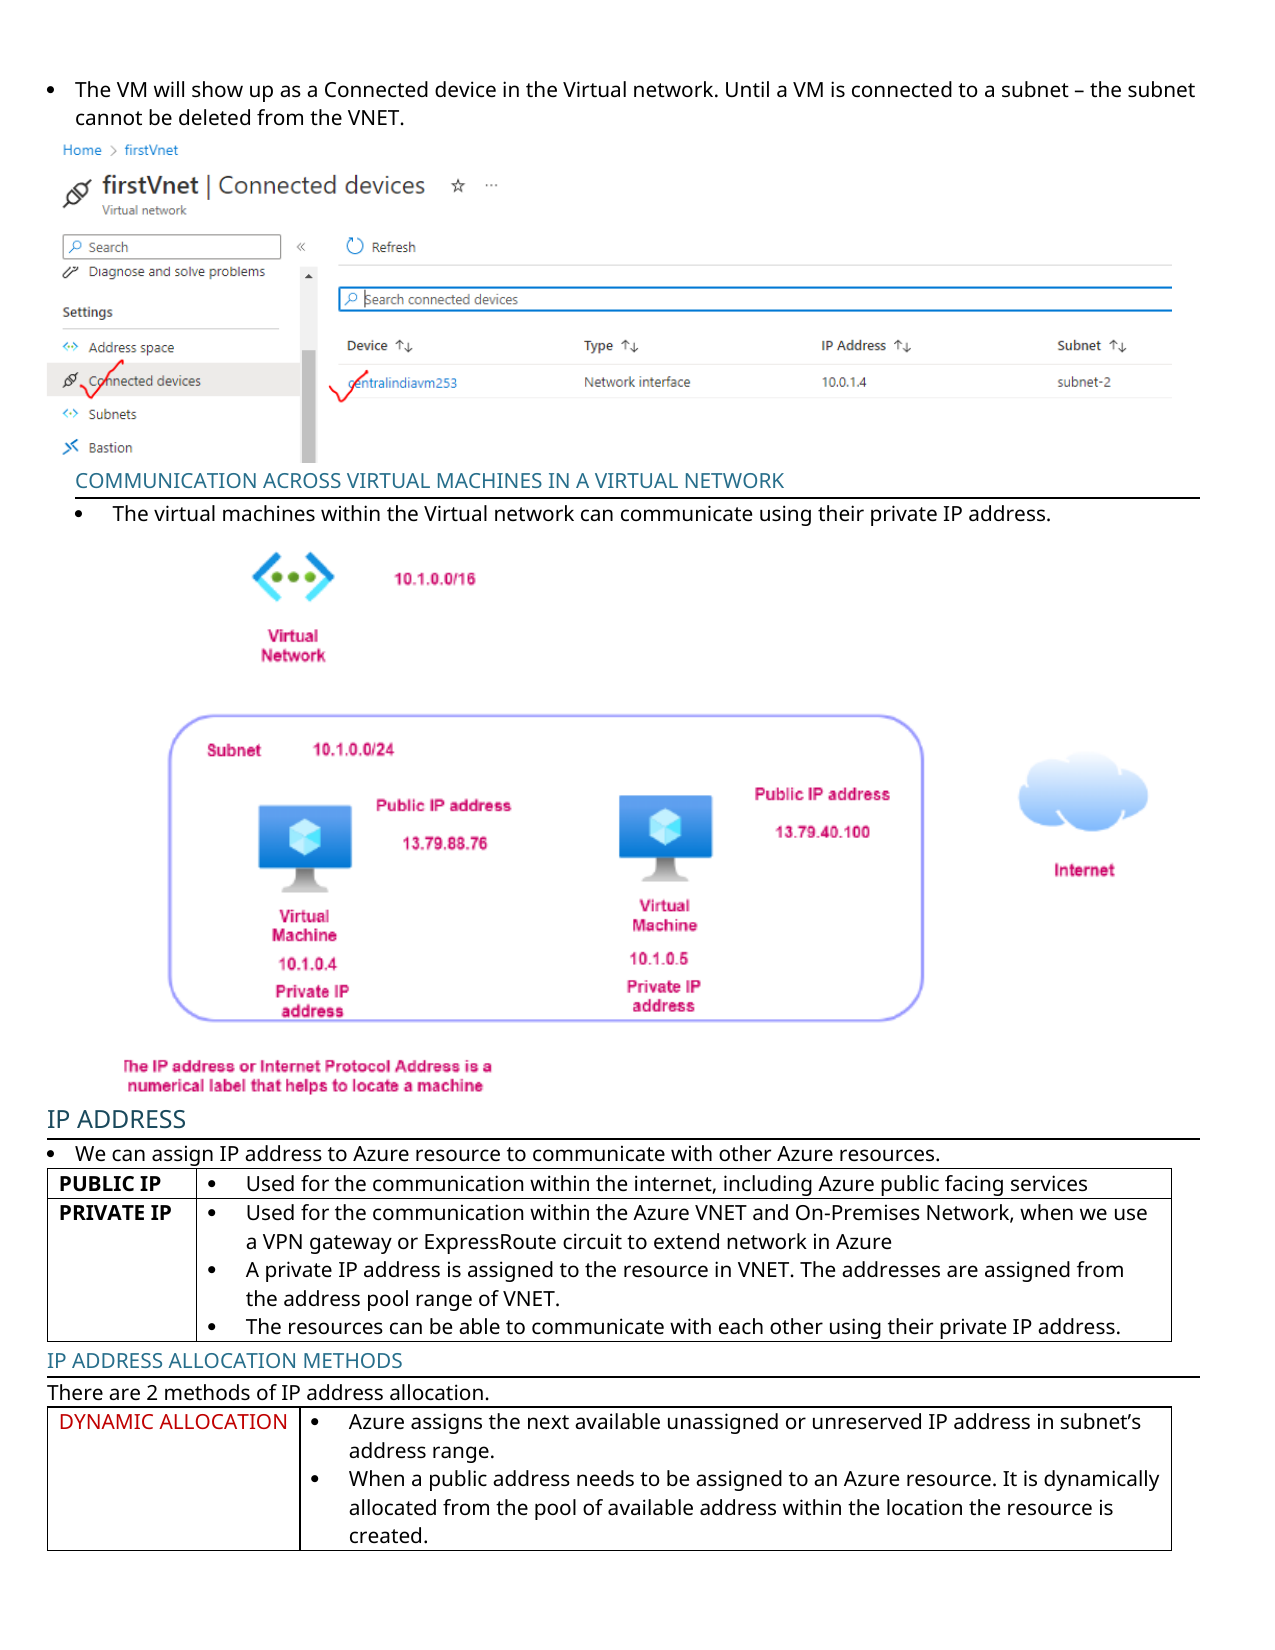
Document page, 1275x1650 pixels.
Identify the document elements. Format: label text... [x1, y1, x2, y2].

picture [124, 546, 1151, 1098]
table_header Used for the communication within the internet, including Azure public facing services [197, 1169, 1171, 1197]
subtitle IP ADDRESS [47, 1102, 1200, 1138]
table_header Azure assigns the next available unassigned or unreserved IP address in subnet’s address range. When a public address needs to be assigned to an Azure resource. It is dynamically allocated from the pool of available address within the location the resource is created. [301, 1408, 1171, 1549]
text There are 2 methods of IP address allocation. [47, 1378, 1200, 1406]
table_cell Used for the communication within the Azure VNET and On-Premises Network, when we use a VPN gateway or ExpressRoute circuit to extend network in Azure A private IP address is assigned to the resource in VNET. The addresses are assigned from the address pool range of VNET. The resources can be able to communicate with each other using their private IP address. [197, 1199, 1171, 1341]
list The virtual machines within the Virtual network can communicate using their private IP address. [75, 499, 1200, 527]
subtitle IP ADDRESS ALLOCATION METHODS [47, 1346, 1200, 1376]
subtitle COMMUNICATION ACROSS VIRTUAL MACHINES IN A VIRTUAL NETWORK [75, 467, 1200, 497]
table_cell PRIVATE IP [48, 1199, 196, 1341]
picture [46, 131, 1172, 463]
table_header PUBLIC IP [48, 1169, 196, 1197]
list The VM will show up as a Connected device in the Virtual network. Until a VM is connected to a subnet – the subnet cannot be deleted from the VNET. [47, 75, 1200, 132]
list We can assign IP address to Azure resource to communicate with other Azure resources. [47, 1140, 1200, 1168]
table_header DYNAMIC ALLOCATION [48, 1408, 299, 1549]
